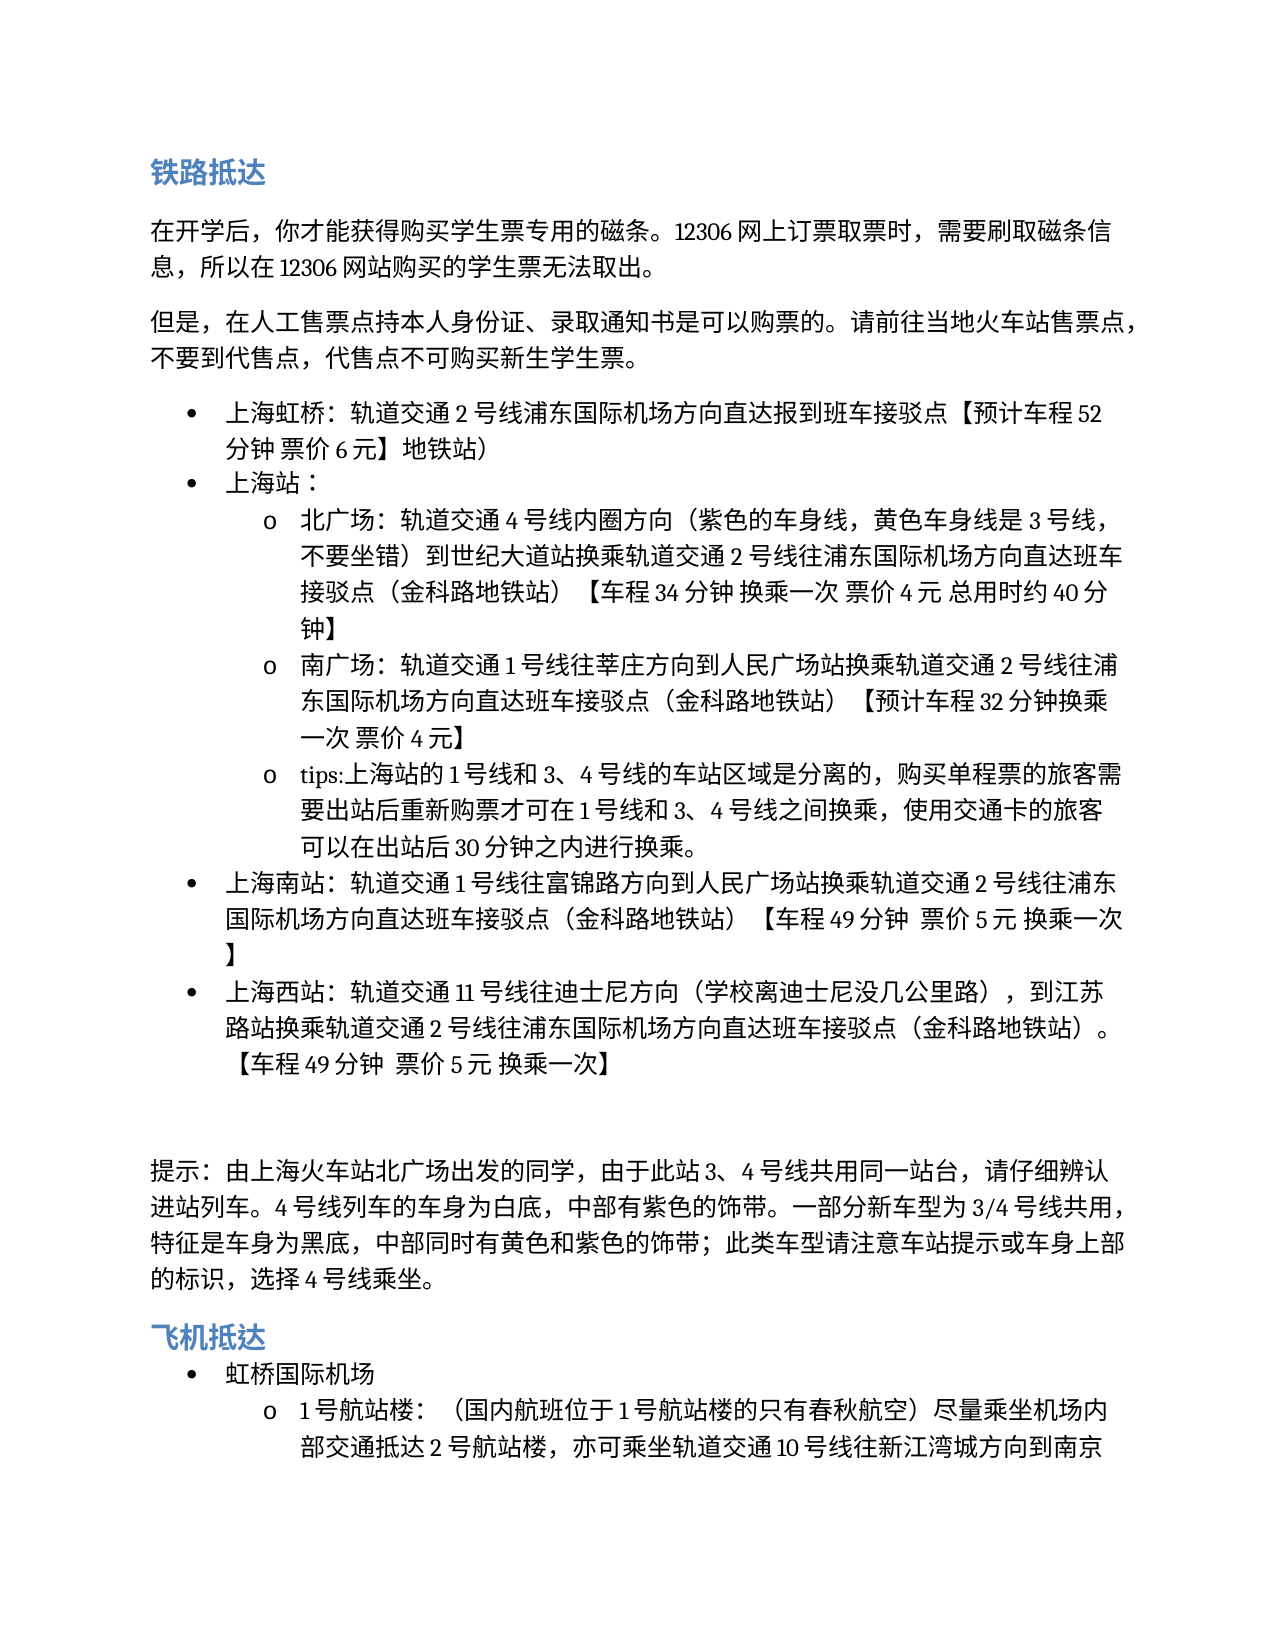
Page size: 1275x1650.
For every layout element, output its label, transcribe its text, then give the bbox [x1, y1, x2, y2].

list 上海虹桥：轨道交通 2 号线浦东国际机场方向直达报到班车接驳点【预计车程52分钟 票价6元】地铁站） [187, 393, 1125, 466]
list 北广场：轨道交通 4 号线内圈方向（紫色的车身线，黄色车身线是 3 号线，不要坐错）到世纪大道站换乘轨道交通 2 号线往浦东国际机场方向直达班车接驳点（金科路地铁站）【车程34分钟 换乘一次 票价4元 总用时约40分钟】 [262, 500, 1125, 645]
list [262, 1391, 1125, 1463]
text 但是，在人工售票点持本人身份证、录取通知书是可以购票的。请前往当地火车站售票点，不要到代售点，代售点不可购买新生学生票。 [150, 302, 1125, 375]
subtitle 铁路抵达 [150, 150, 1125, 192]
list tips:上海站的1号线和3、4号线的车站区域是分离的，购买单程票的旅客需要出站后重新购票才可在1号线和3、4号线之间换乘，使用交通卡的旅客可以在出站后30分钟之内进行换乘。 [262, 754, 1125, 863]
list 南广场：轨道交通 1 号线往莘庄方向到人民广场站换乘轨道交通 2 号线往浦东国际机场方向直达班车接驳点（金科路地铁站）【预计车程32分钟换乘一次 票价4元】 [262, 645, 1125, 754]
list 虹桥国际机场 [187, 1357, 1125, 1391]
list 上海站： [187, 466, 1125, 500]
text 在开学后，你才能获得购买学生票专用的磁条。12306网上订票取票时，需要刷取磁条信息，所以在12306网站购买的学生票无法取出。 [150, 211, 1125, 283]
subtitle 飞机抵达 [150, 1317, 1125, 1357]
text 提示：由上海火车站北广场出发的同学，由于此站3、4号线共用同一站台，请仔细辨认进站列车。4号线列车的车身为白底，中部有紫色的饰带。一部分新车型为3/4号线共用，特征是车身为黑底，中部同时有黄色和紫色的饰带；此类车型请注意车站提示或车身上部的标识，选择4号线乘坐。 [150, 1151, 1125, 1296]
list 上海南站：轨道交通 1 号线往富锦路方向到人民广场站换乘轨道交通2号线往浦东国际机场方向直达班车接驳点（金科路地铁站）【车程49分钟 票价5元 换乘一次 】 [187, 863, 1125, 972]
list 上海西站：轨道交通 11 号线往迪士尼方向（学校离迪士尼没几公里路），到江苏路站换乘轨道交通2号线往浦东国际机场方向直达班车接驳点（金科路地铁站）。【车程49分钟 票价5元 换乘一次】 [187, 972, 1125, 1081]
